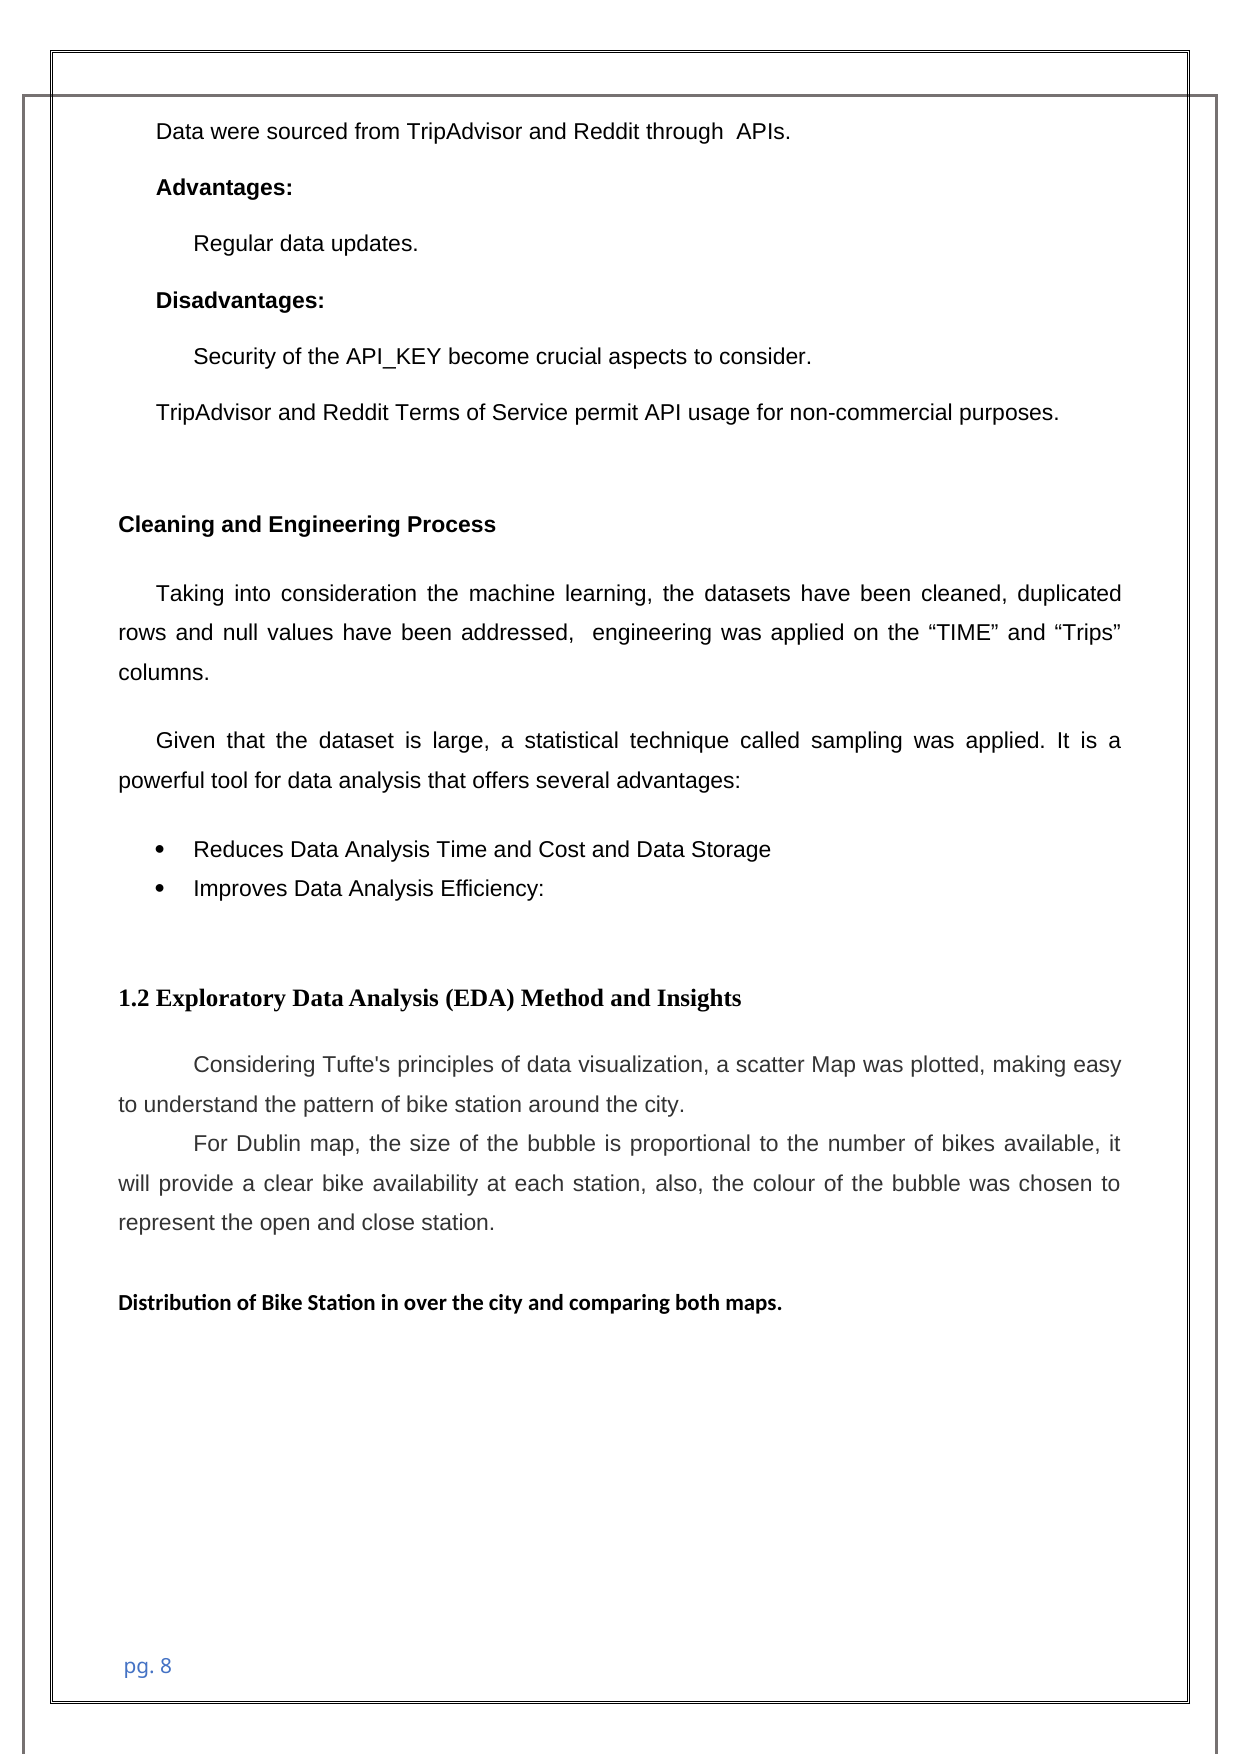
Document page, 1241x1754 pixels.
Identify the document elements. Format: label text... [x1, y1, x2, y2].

list Improves Data Analysis Efficiency: [156, 875, 1122, 901]
text Considering Tufte's principles of data visualization, a scatter Map was plotted, making easy to understand the pattern of bike station around the city. [118, 1051, 1122, 1117]
text Security of the API_KEY become crucial aspects to consider. [118, 343, 1122, 369]
text Distribution of Bike Station in over the city and comparing both maps. [118, 1288, 1122, 1316]
text Regular data updates. [118, 230, 1122, 257]
text Cleaning and Engineering Process [118, 511, 1122, 537]
text For Dublin map, the size of the bubble is proportional to the number of bikes available, it will provide a clear bike availability at each station, also, the colour of the bubble was chosen to represent the open and close station. [118, 1130, 1122, 1236]
text Disadvantages: [118, 287, 1122, 313]
subtitle 1.2 Exploratory Data Analysis (EDA) Method and Insights [118, 983, 1122, 1012]
text Taking into consideration the machine learning, the datasets have been cleaned, duplicated rows and null values have been addressed, engineering was applied on the “TIME” and “Trips” columns. [118, 580, 1122, 685]
list Reduces Data Analysis Time and Cost and Data Storage [156, 836, 1122, 862]
text TripAdvisor and Reddit Terms of Service permit API usage for non-commercial purposes. [118, 399, 1122, 425]
text Data were sourced from TripAdvisor and Reddit through APIs. [118, 118, 1122, 144]
text Advantages: [118, 174, 1122, 201]
text Given that the dataset is large, a statistical technique called sampling was applied. It is a powerful tool for data analysis that offers several advantages: [118, 727, 1122, 793]
